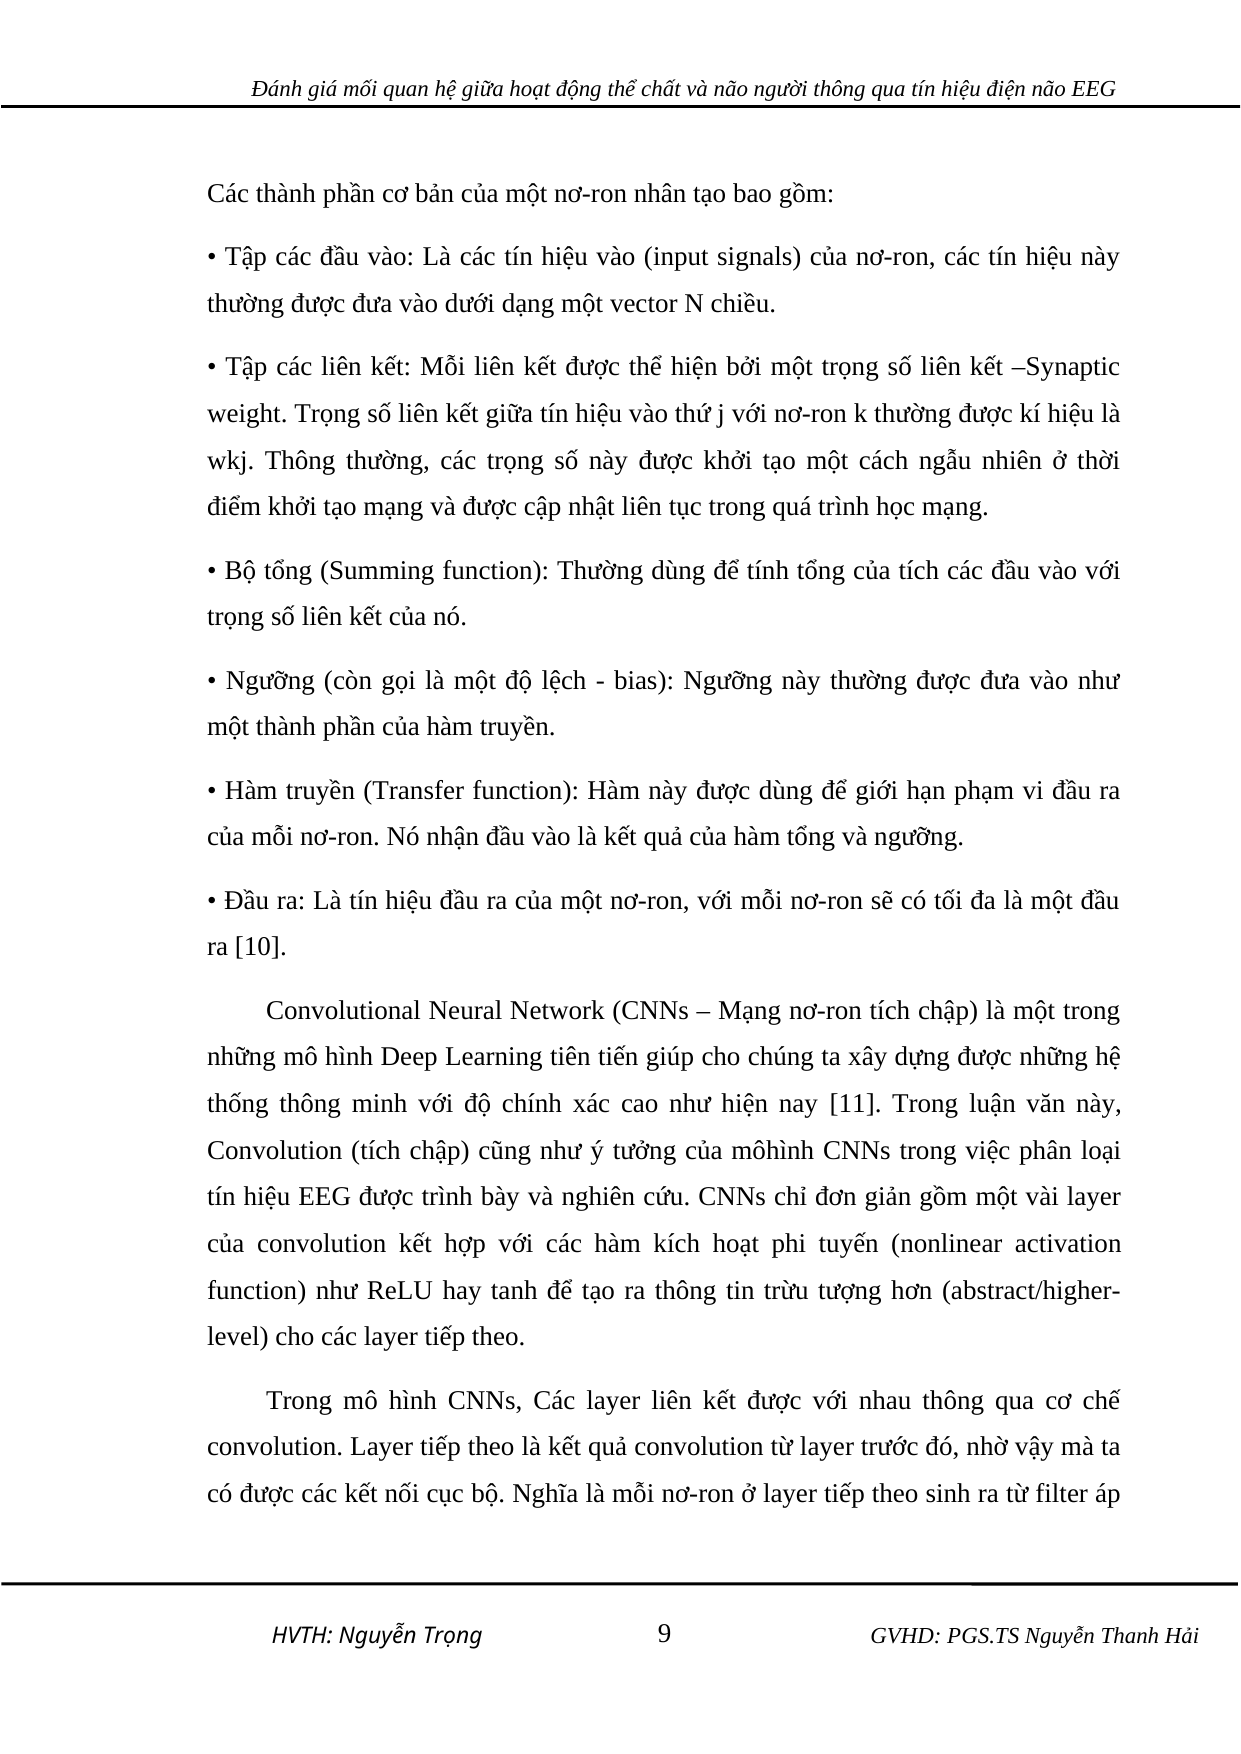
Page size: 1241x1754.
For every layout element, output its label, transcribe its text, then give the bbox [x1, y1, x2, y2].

text • Ngưỡng (còn gọi là một độ lệch - bias): Ngưỡng này thường được đưa vào như một thành phần của hàm truyền. [207, 664, 1122, 742]
text • Tập các đầu vào: Là các tín hiệu vào (input signals) của nơ-ron, các tín hiệu này thường được đưa vào dưới dạng một vector N chiều. [207, 241, 1122, 318]
text • Bộ tổng (Summing function): Thường dùng để tính tổng của tích các đầu vào với trọng số liên kết của nó. [207, 554, 1122, 632]
text • Đầu ra: Là tín hiệu đầu ra của một nơ-ron, với mỗi nơ-ron sẽ có tối đa là một đầu ra. [207, 884, 1122, 962]
text Các thành phần cơ bản của một nơ-ron nhân tạo bao gồm: [207, 177, 1122, 208]
text Convolutional Neural Network (CNNs – Mạng nơ-ron tích chập) là một trong những mô hình Deep Learning tiên tiến giúp cho chúng ta xây dựng được những hệ thống thông minh với độ chính xác cao như hiện nay. Trong luận văn này, Convolution (tích chập) cũng như ý tưởng của môhình CNNs trong việc phân loại tín hiệu EEG được trình bày và nghiên cứu. CNNs chỉ đơn giản gồm một vài layer của convolution kết hợp với các hàm kích hoạt phi tuyến (nonlinear activation function) như ReLU hay tanh để tạo ra thông tin trừu tượng hơn (abstract/higher-level) cho các layer tiếp theo. [207, 994, 1122, 1352]
text • Tập các liên kết: Mỗi liên kết được thể hiện bởi một trọng số liên kết –Synaptic weight. Trọng số liên kết giữa tín hiệu vào thứ j với nơ-ron k thường được kí hiệu là wkj. Thông thường, các trọng số này được khởi tạo một cách ngẫu nhiên ở thời điểm khởi tạo mạng và được cập nhật liên tục trong quá trình học mạng. [207, 351, 1122, 522]
text • Hàm truyền (Transfer function): Hàm này được dùng để giới hạn phạm vi đầu ra của mỗi nơ-ron. Nó nhận đầu vào là kết quả của hàm tổng và ngưỡng. [207, 774, 1122, 852]
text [207, 1384, 1122, 1508]
